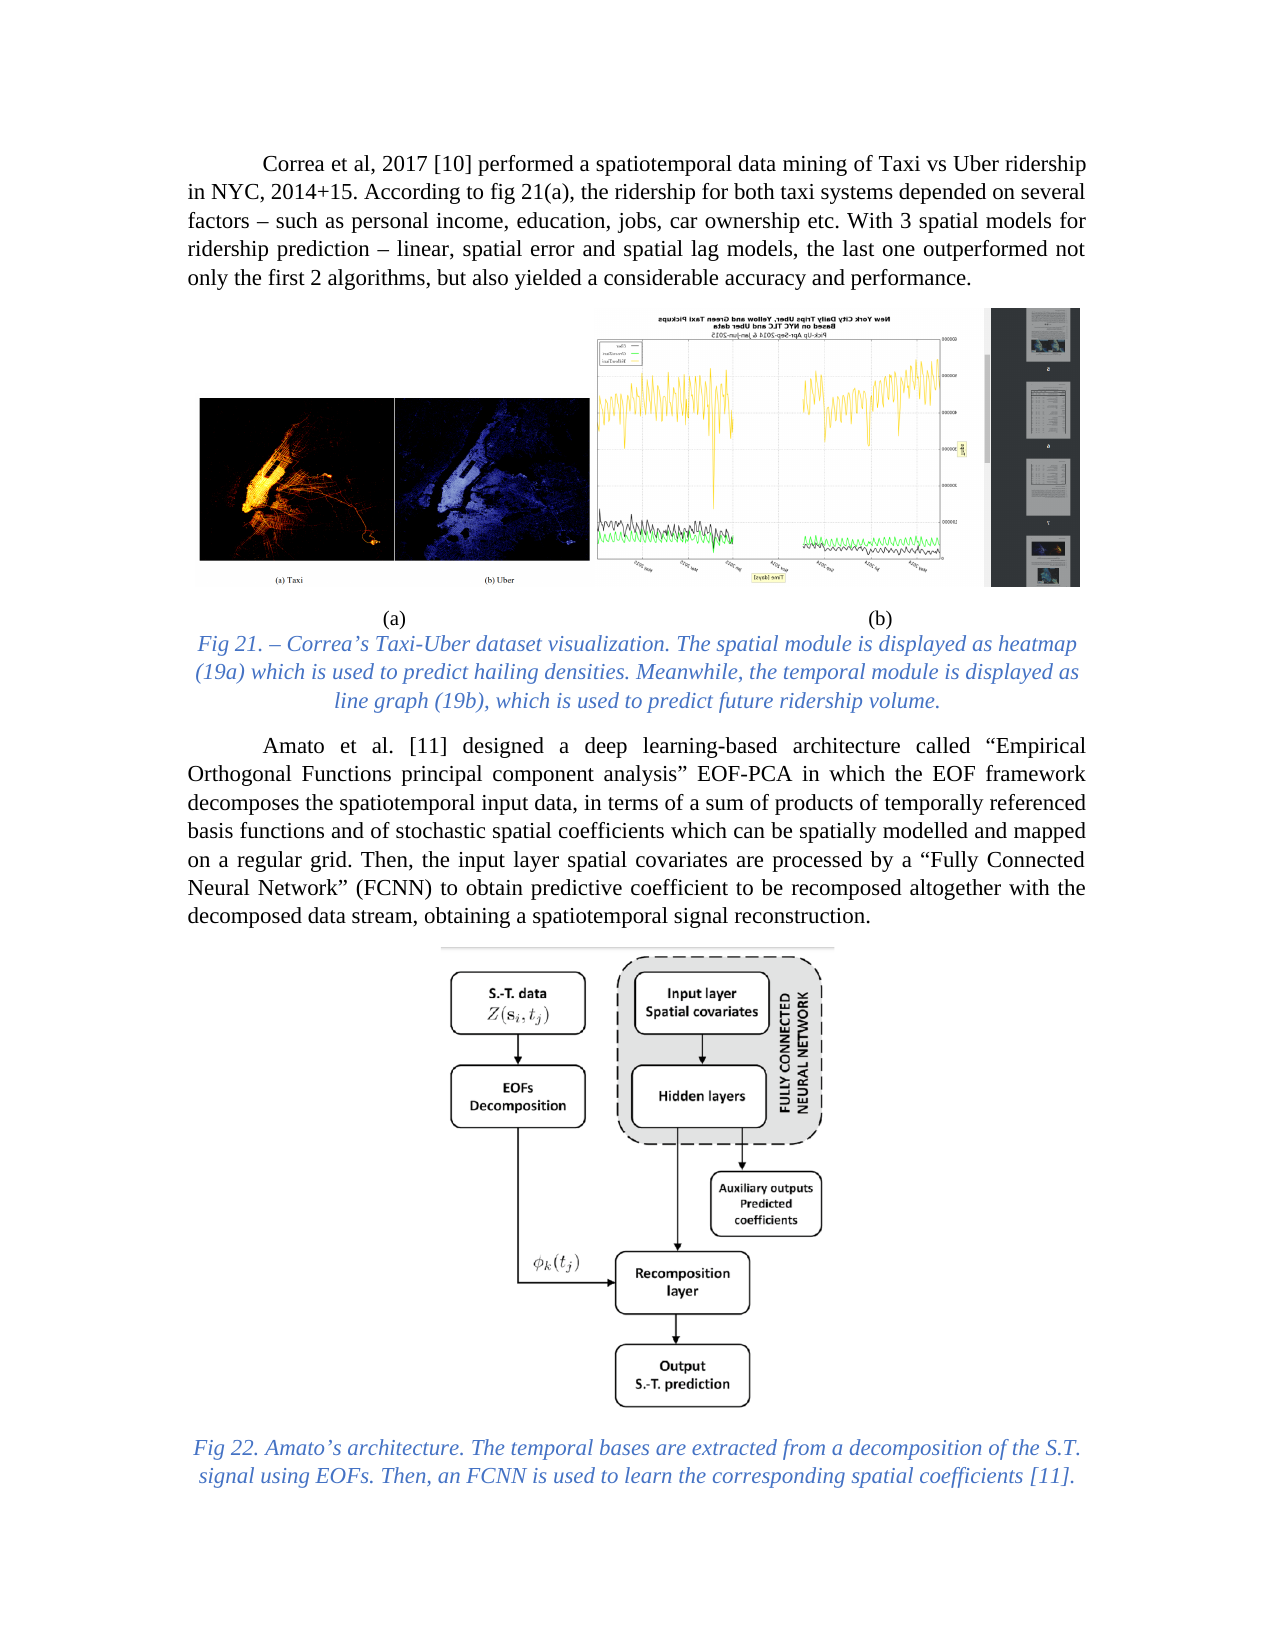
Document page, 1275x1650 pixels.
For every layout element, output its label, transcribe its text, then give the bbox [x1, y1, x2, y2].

text Fig 21. – Correa’s Taxi-Uber dataset visualization. The spatial module is displayed as heatmap (19a) which is used to predict hailing densities. Meanwhile, the temporal module is displayed as line graph (19b), which is used to predict future ridership volume. [187, 630, 1087, 713]
text Fig 22. Amato’s architecture. The temporal bases are extracted from a decomposition of the S.T. signal using EOFs. Then, an FCNN is used to learn the corresponding spatial coefficients [11]. [187, 1434, 1087, 1489]
picture [194, 308, 1080, 587]
picture [440, 947, 835, 1416]
text Amato et al. [11] designed a deep learning-based architecture called “Empirical Orthogonal Functions principal component analysis” EOF-PCA in which the EOF framework decomposes the spatiotemporal input data, in terms of a sum of products of temporally referenced basis functions and of stochastic spatial coefficients which can be spatially modelled and mapped on a regular grid. Then, the input layer spatial covariates are processed by a “Fully Connected Neural Network” (FCNN) to obtain predictive coefficient to be recomposed altogether with the decomposed data stream, obtaining a spatiotemporal signal reconstruction. [187, 732, 1087, 929]
text Correa et al, 2017 [10] performed a spatiotemporal data mining of Taxi vs Uber ridership in NYC, 2014+15. According to fig 21(a), the ridership for both taxi systems depended on several factors – such as personal income, education, jobs, car ownership etc. With 3 spatial models for ridership prediction – linear, spatial error and spatial lag models, the last one outperformed not only the first 2 algorithms, but also yielded a considerable accuracy and performance. [187, 150, 1087, 290]
list (b) [187, 606, 1087, 630]
